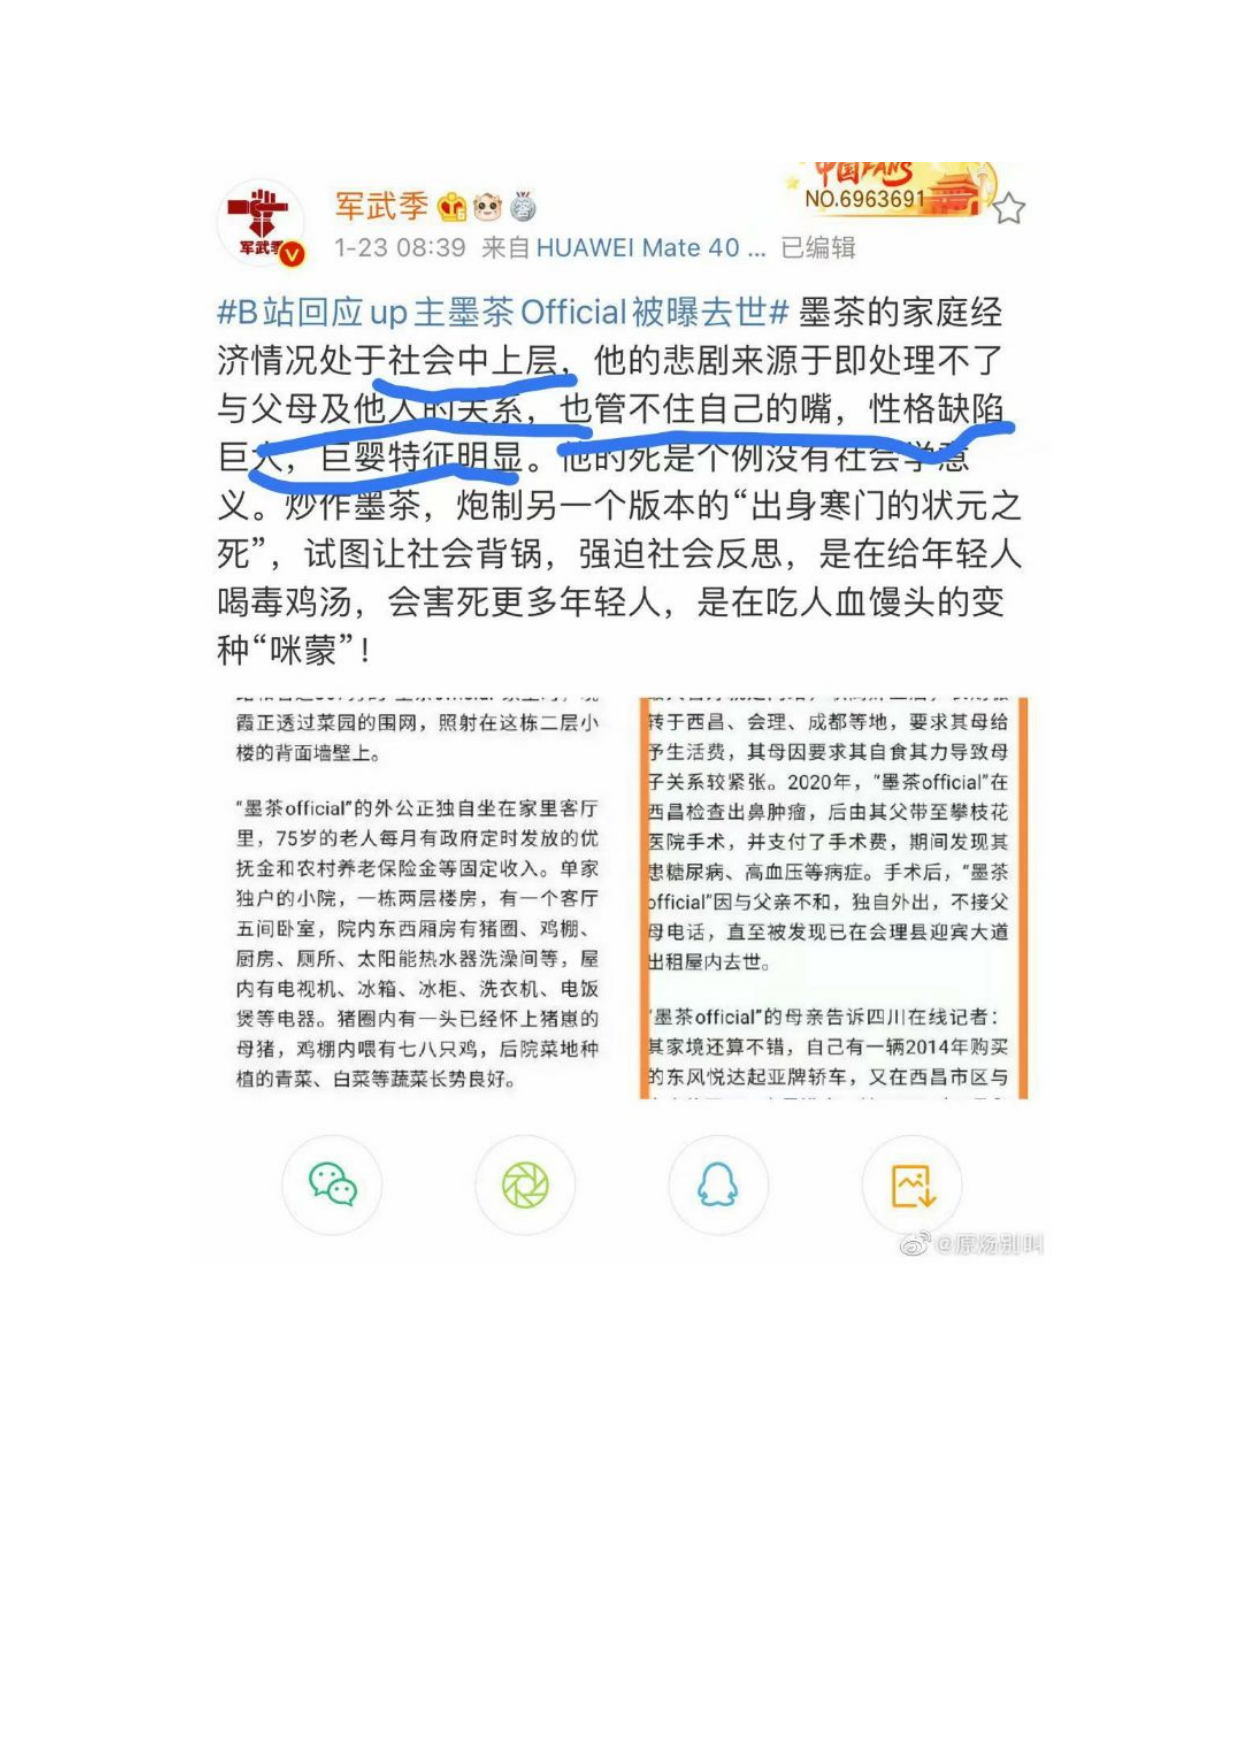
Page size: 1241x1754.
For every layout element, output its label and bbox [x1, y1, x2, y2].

picture [187, 162, 1053, 1265]
